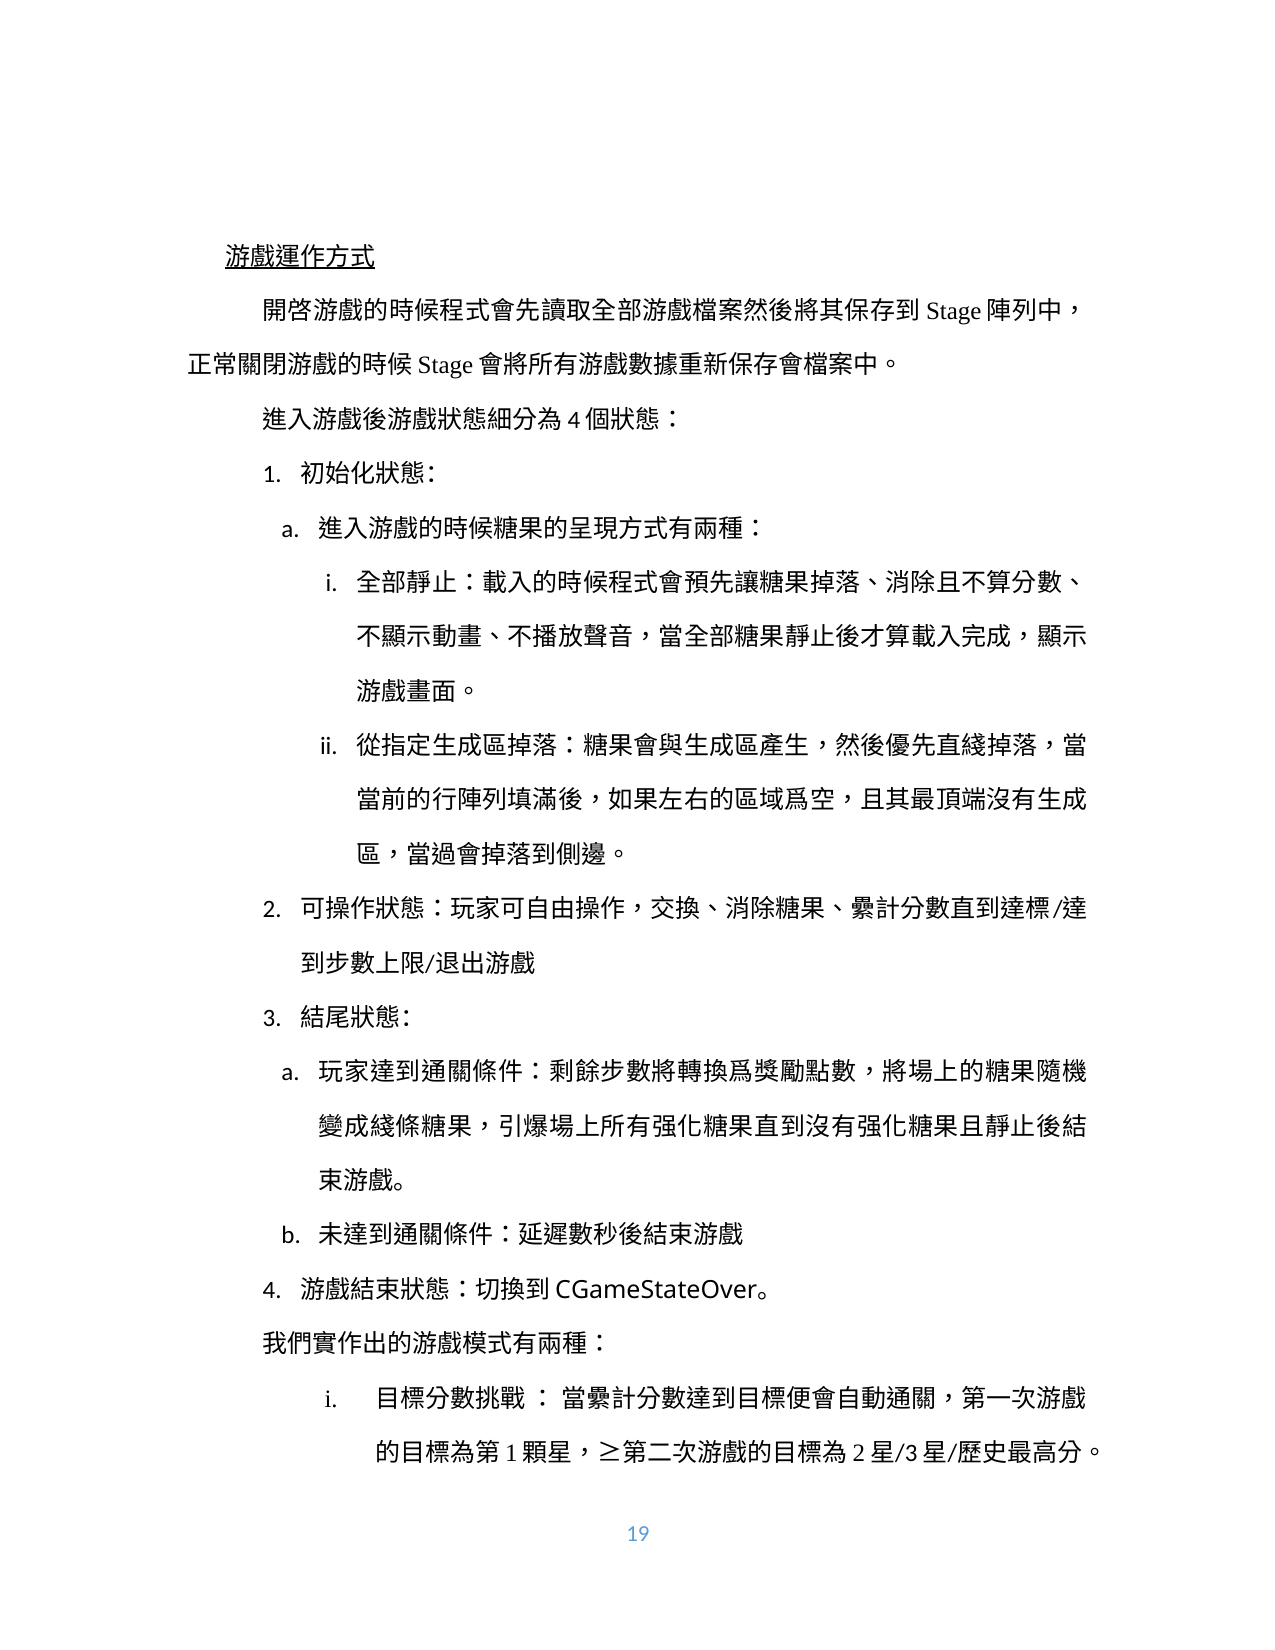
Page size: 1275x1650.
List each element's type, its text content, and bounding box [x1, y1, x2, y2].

list 初始化狀態： [262, 454, 1087, 490]
list 我們實作出的游戲模式有兩種： [262, 1324, 1087, 1360]
list 可操作狀態：玩家可自由操作，交換、消除糖果、纍計分數直到達標/達到步數上限/退出游戲 [262, 889, 1087, 979]
list 結尾狀態： [262, 997, 1087, 1034]
list 進入游戲後游戲狀態細分為4個狀態： [187, 399, 1087, 436]
list 全部靜止：載入的時候程式會預先讓糖果掉落、消除且不算分數、不顯示動畫、不播放聲音，當全部糖果靜止後才算載入完成，顯示游戲畫面。 [337, 562, 1087, 707]
list 目標分數挑戰 ： 當纍計分數達到目標便會自動通關，第一次游戲的目標為第1顆星，≥第二次游戲的目標為2星/3星/歷史最高分。 [337, 1378, 1087, 1469]
list 游戲結束狀態：切換到CGameStateOver。 [262, 1269, 1087, 1306]
list 開啓游戲的時候程式會先讀取全部游戲檔案然後將其保存到Stage陣列中，正常關閉游戲的時候Stage會將所有游戲數據重新保存會檔案中。 [187, 291, 1087, 381]
list 從指定生成區掉落：糖果會與生成區產生，然後優先直綫掉落，當當前的行陣列填滿後，如果左右的區域爲空，且其最頂端沒有生成區，當過會掉落到側邊。 [337, 726, 1087, 871]
list 進入游戲的時候糖果的呈現方式有兩種： [281, 508, 1087, 544]
list 玩家達到通關條件：剩餘步數將轉換爲獎勵點數，將場上的糖果隨機變成綫條糖果，引爆場上所有强化糖果直到沒有强化糖果且靜止後結束游戲。 [281, 1052, 1087, 1197]
list 未達到通關條件：延遲數秒後結束游戲 [281, 1215, 1087, 1251]
list 游戲運作方式 [225, 236, 1087, 272]
